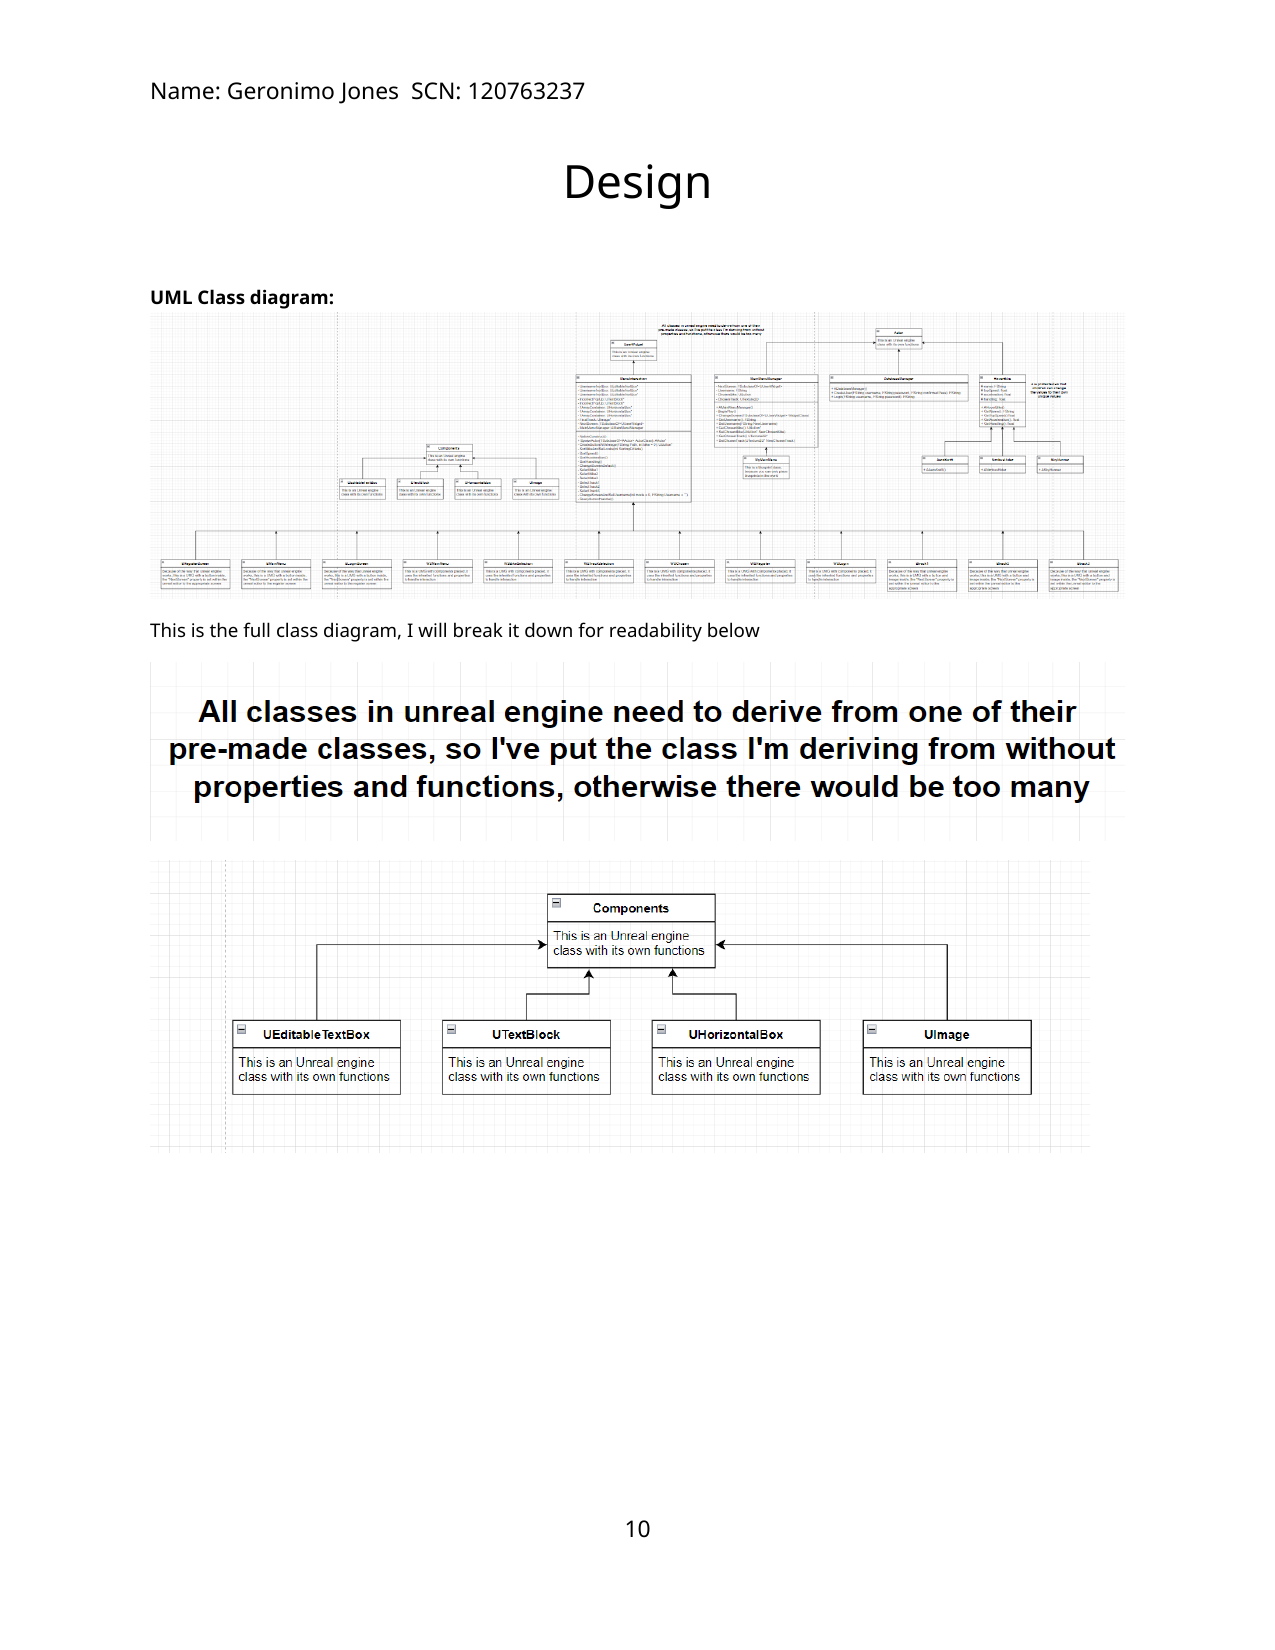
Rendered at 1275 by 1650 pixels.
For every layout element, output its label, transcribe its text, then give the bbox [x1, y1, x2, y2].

picture [150, 312, 1125, 599]
text UML Class diagram: [150, 284, 1125, 312]
picture [150, 860, 1091, 1153]
text Design [150, 150, 1125, 212]
text This is the full class diagram, I will break it down for readability below [150, 618, 1125, 643]
picture [150, 662, 1125, 841]
